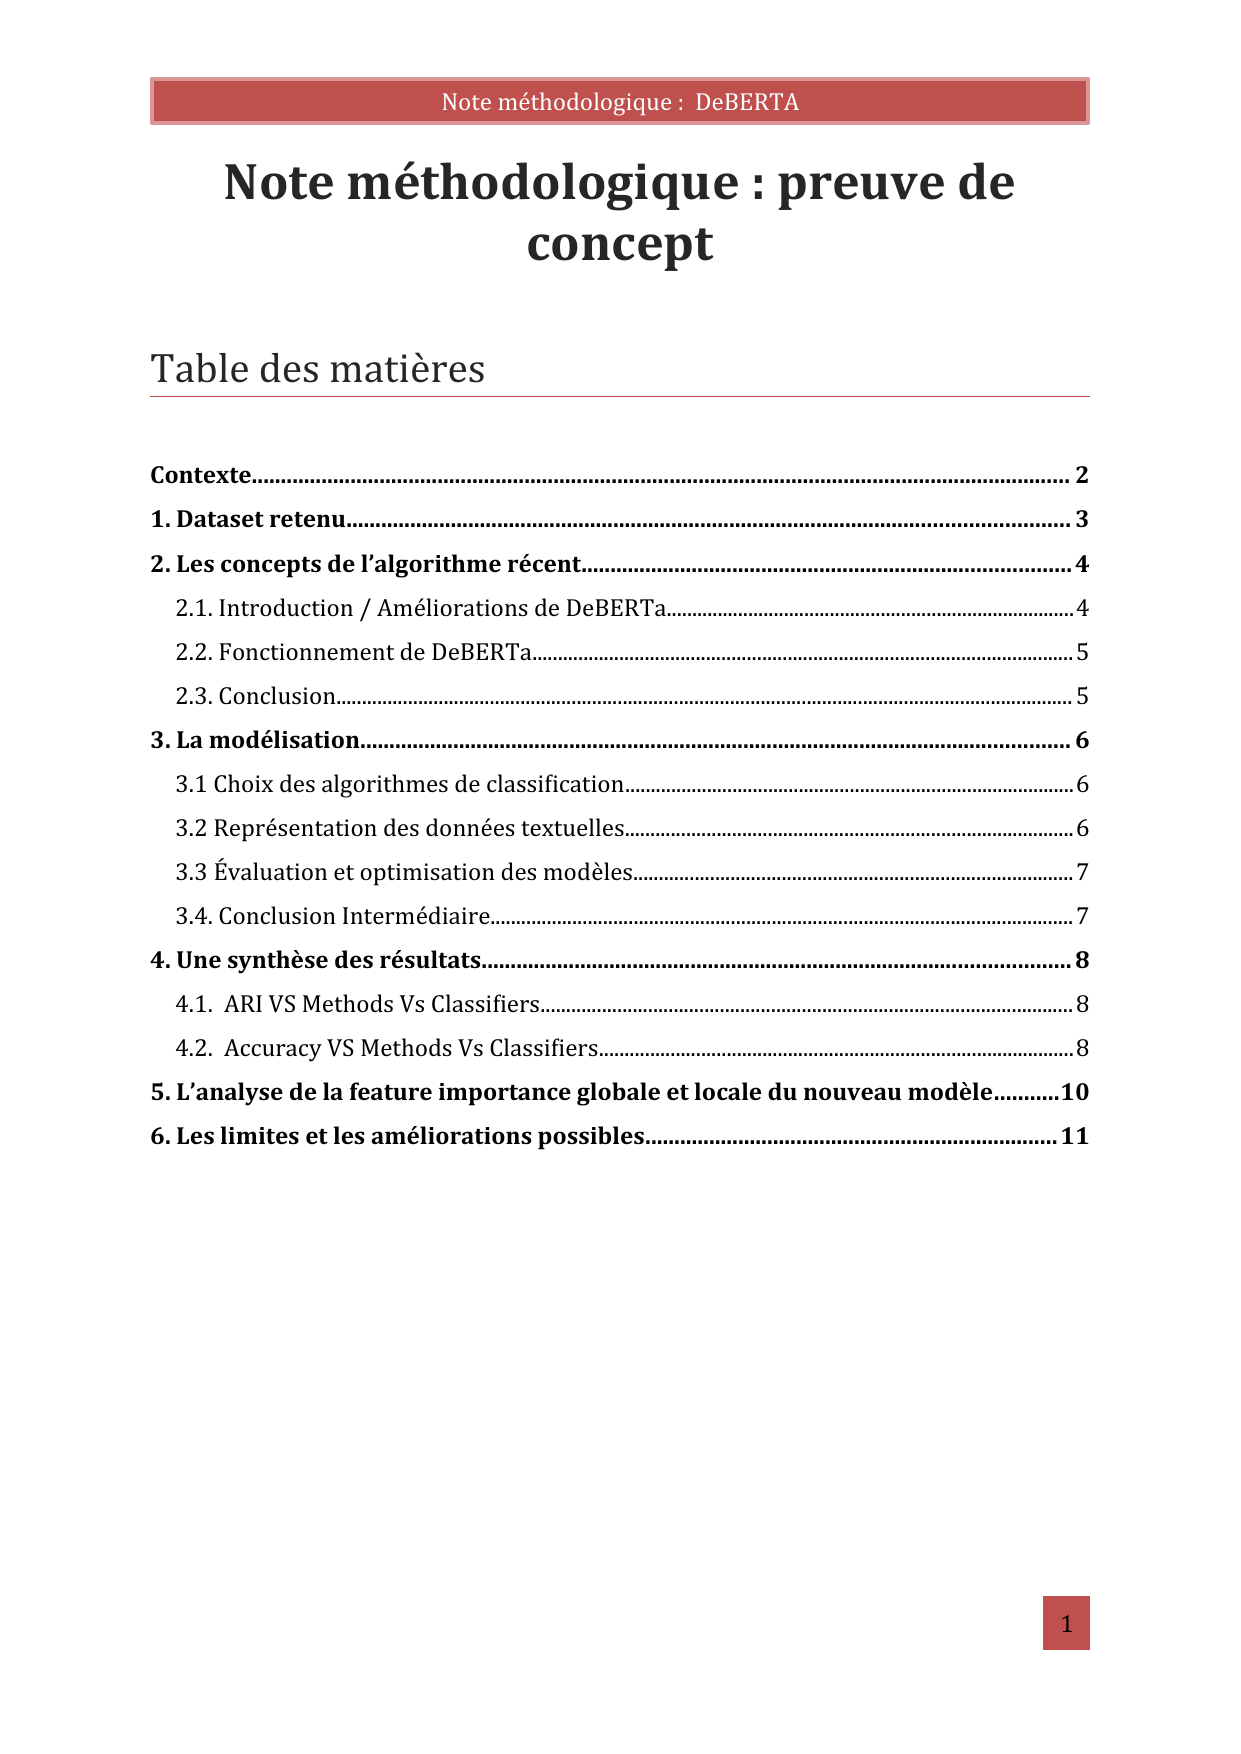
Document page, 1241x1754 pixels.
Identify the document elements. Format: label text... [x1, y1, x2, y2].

title Note méthodologique : preuve de concept [150, 150, 1090, 272]
